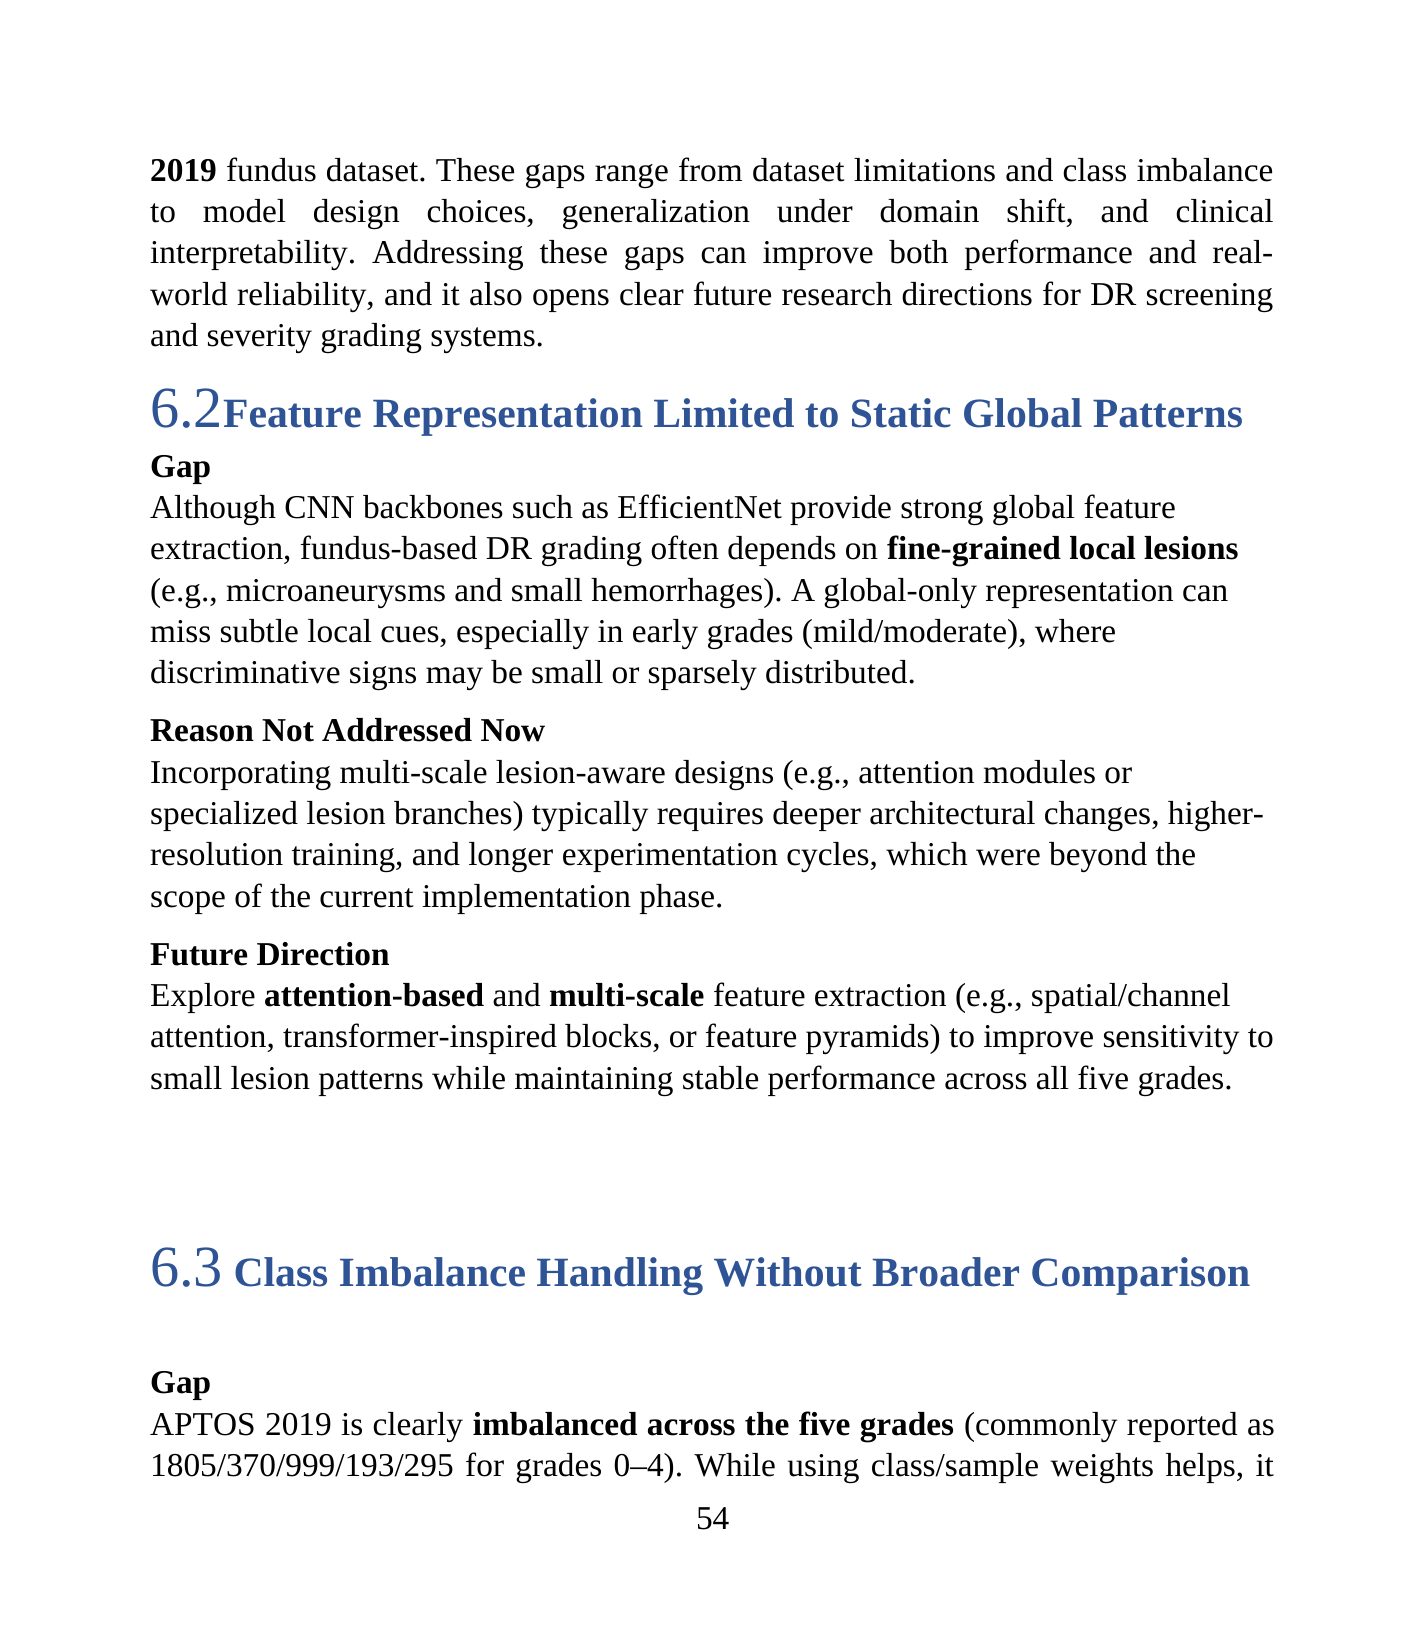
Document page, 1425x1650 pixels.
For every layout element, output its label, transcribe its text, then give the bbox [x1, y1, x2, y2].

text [150, 1363, 1275, 1484]
subtitle 6.3 Class Imbalance Handling Without Broader Comparison [150, 1232, 1275, 1299]
text Gap Although CNN backbones such as EfficientNet provide strong global feature extraction, fundus-based DR grading often depends on fine-grained local lesions (e.g., microaneurysms and small hemorrhages). A global-only representation can miss subtle local cues, especially in early grades (mild/moderate), where discriminative signs may be small or sparsely distributed. [150, 446, 1275, 691]
text Future Direction Explore attention-based and multi-scale feature extraction (e.g., spatial/channel attention, transformer-inspired blocks, or feature pyramids) to improve sensitivity to small lesion patterns while maintaining stable performance across all five grades. [150, 934, 1275, 1096]
subtitle 6.2Feature Representation Limited to Static Global Patterns [150, 373, 1275, 441]
text Reason Not Addressed Now Incorporating multi-scale lesion-aware designs (e.g., attention modules or specialized lesion branches) typically requires deeper architectural changes, higher-resolution training, and longer experimentation cycles, which were beyond the scope of the current implementation phase. [150, 711, 1275, 914]
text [150, 150, 1275, 354]
